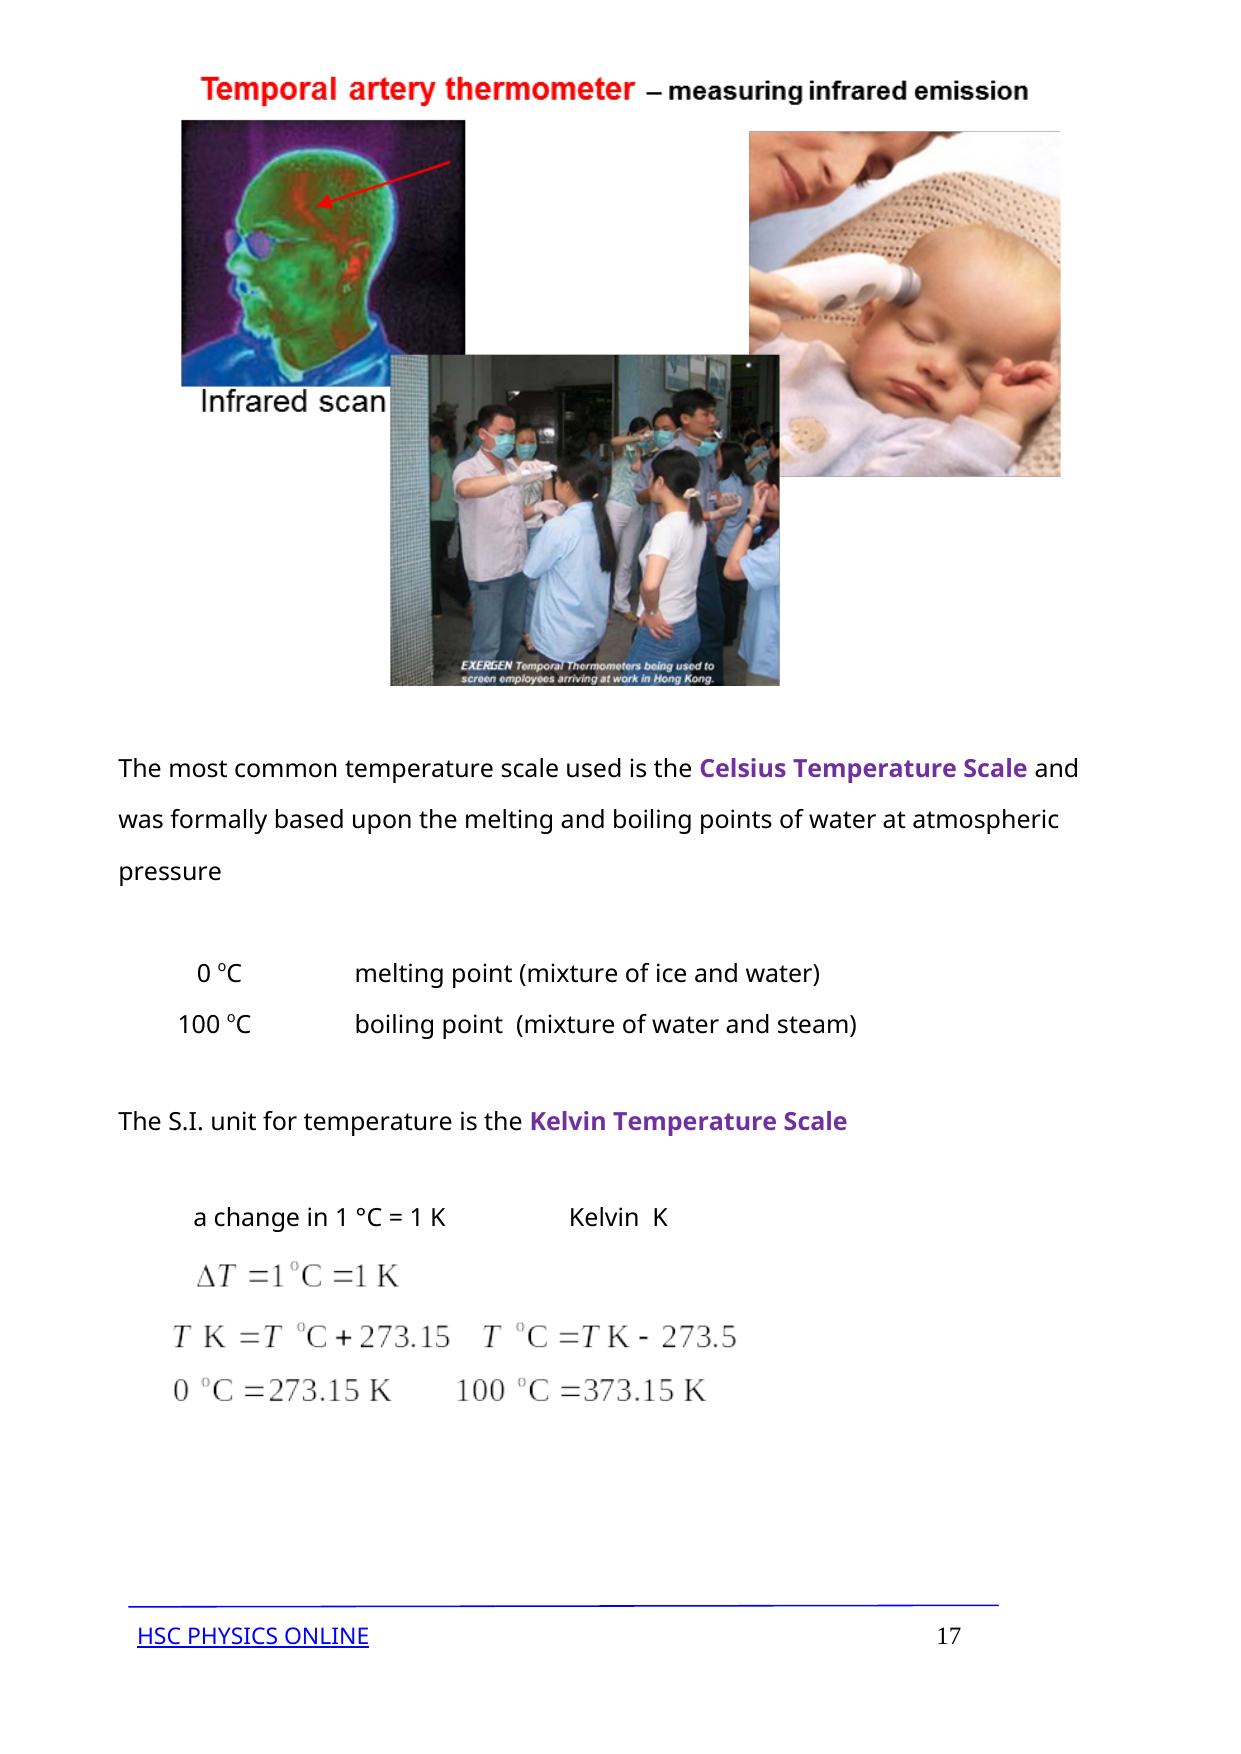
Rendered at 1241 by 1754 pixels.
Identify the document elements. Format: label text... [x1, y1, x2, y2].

text The S.I. unit for temperature is the Kelvin Temperature Scale [118, 1103, 1122, 1137]
text a change in 1 °C = 1 K Kelvin K [118, 1200, 1122, 1234]
text 0 oC melting point (mixture of ice and water) [118, 955, 1122, 989]
picture [179, 59, 1061, 686]
text 100 oC boiling point (mixture of water and steam) [118, 1006, 1122, 1040]
text The most common temperature scale used is the Celsius Temperature Scale and was formally based upon the melting and boiling points of water at atmospheric pressure [118, 751, 1122, 887]
